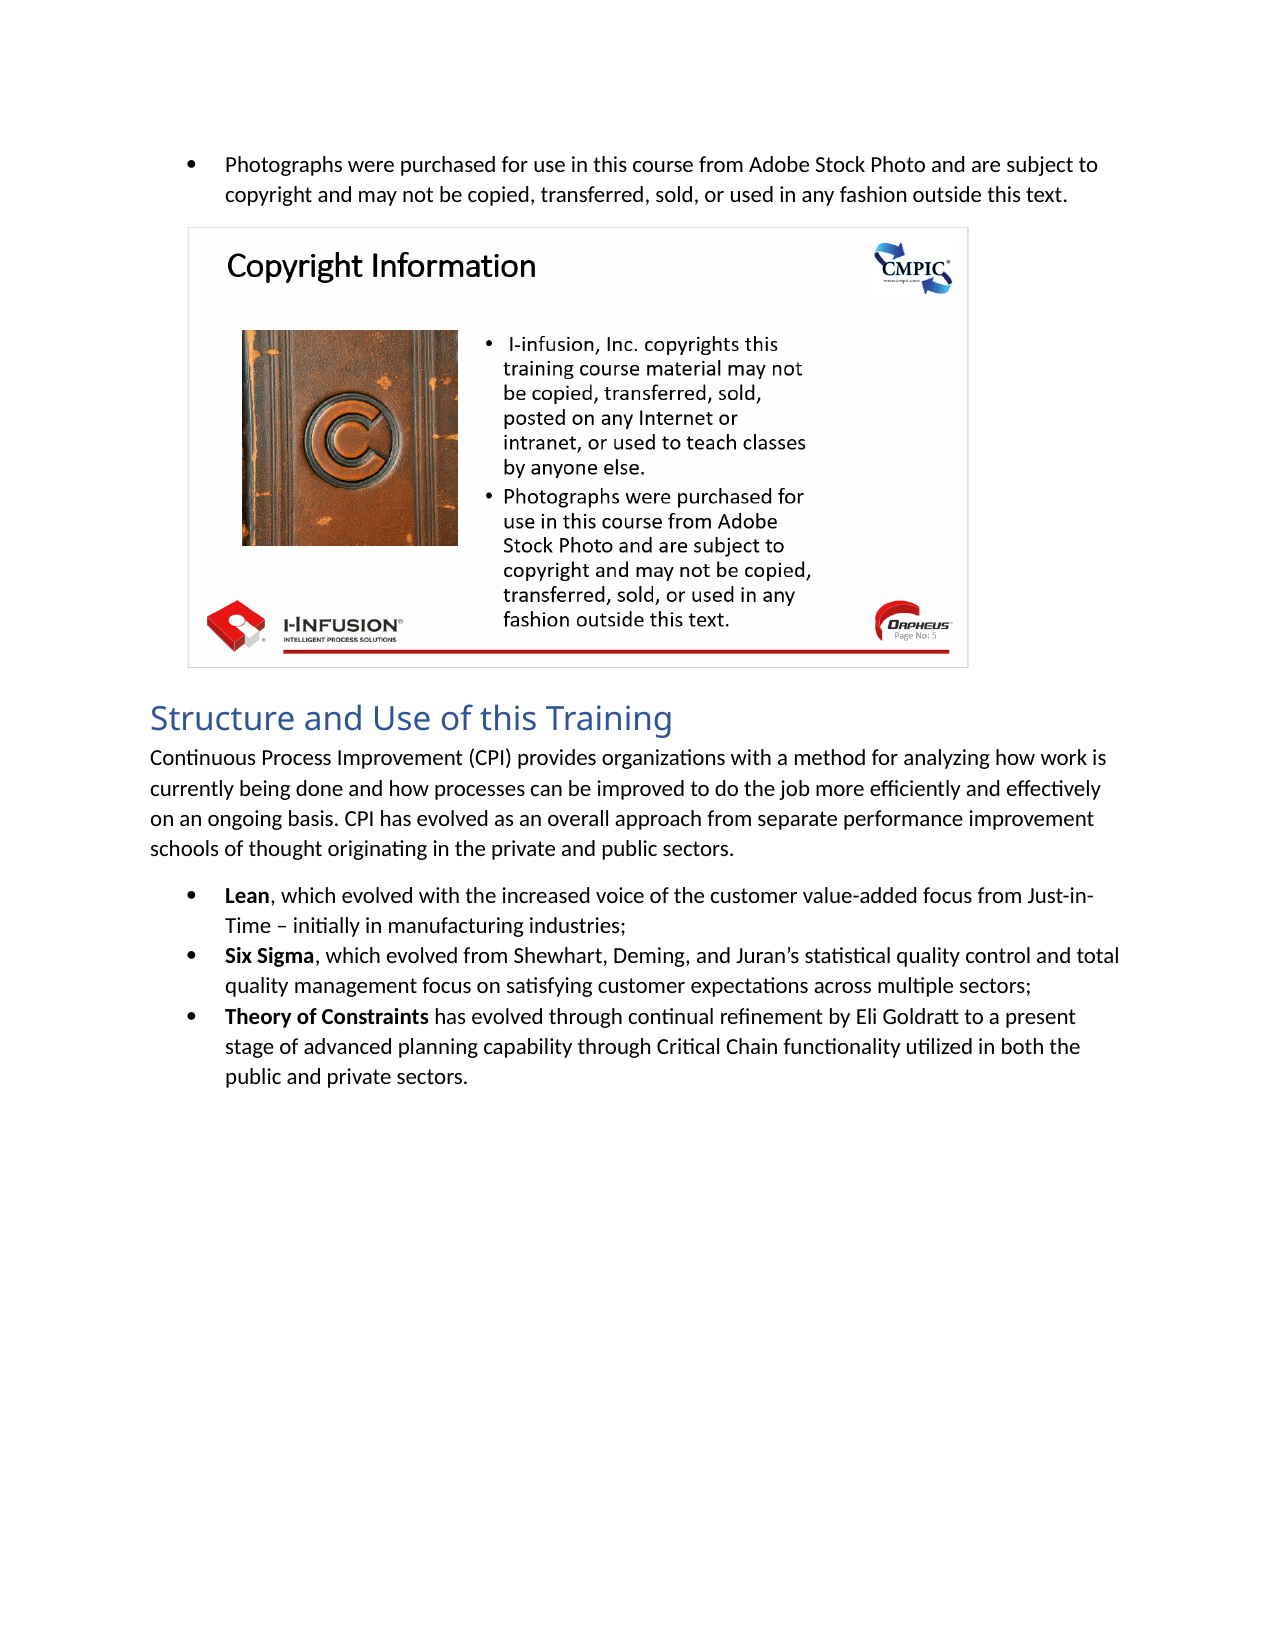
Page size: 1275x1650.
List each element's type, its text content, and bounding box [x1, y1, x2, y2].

list Six Sigma, which evolved from Shewhart, Deming, and Juran’s statistical quality control and total quality management focus on satisfying customer expectations across multiple sectors; [187, 941, 1125, 999]
list Photographs were purchased for use in this course from Adobe Stock Photo and are subject to copyright and may not be copied, transferred, sold, or used in any fashion outside this text. [187, 150, 1125, 208]
list Lean, which evolved with the increased voice of the customer value-added focus from Just-in-Time – initially in manufacturing industries; [187, 881, 1125, 939]
list Theory of Constraints has evolved through continual refinement by Eli Goldratt to a present stage of advanced planning capability through Critical Chain functionality utilized in both the public and private sectors. [187, 1002, 1125, 1090]
subtitle Structure and Use of this Training [150, 694, 1125, 740]
picture [187, 227, 969, 668]
text Continuous Process Improvement (CPI) provides organizations with a method for analyzing how work is currently being done and how processes can be improved to do the job more efficiently and effectively on an ongoing basis. CPI has evolved as an overall approach from separate performance improvement schools of thought originating in the private and public sectors. [150, 743, 1125, 862]
